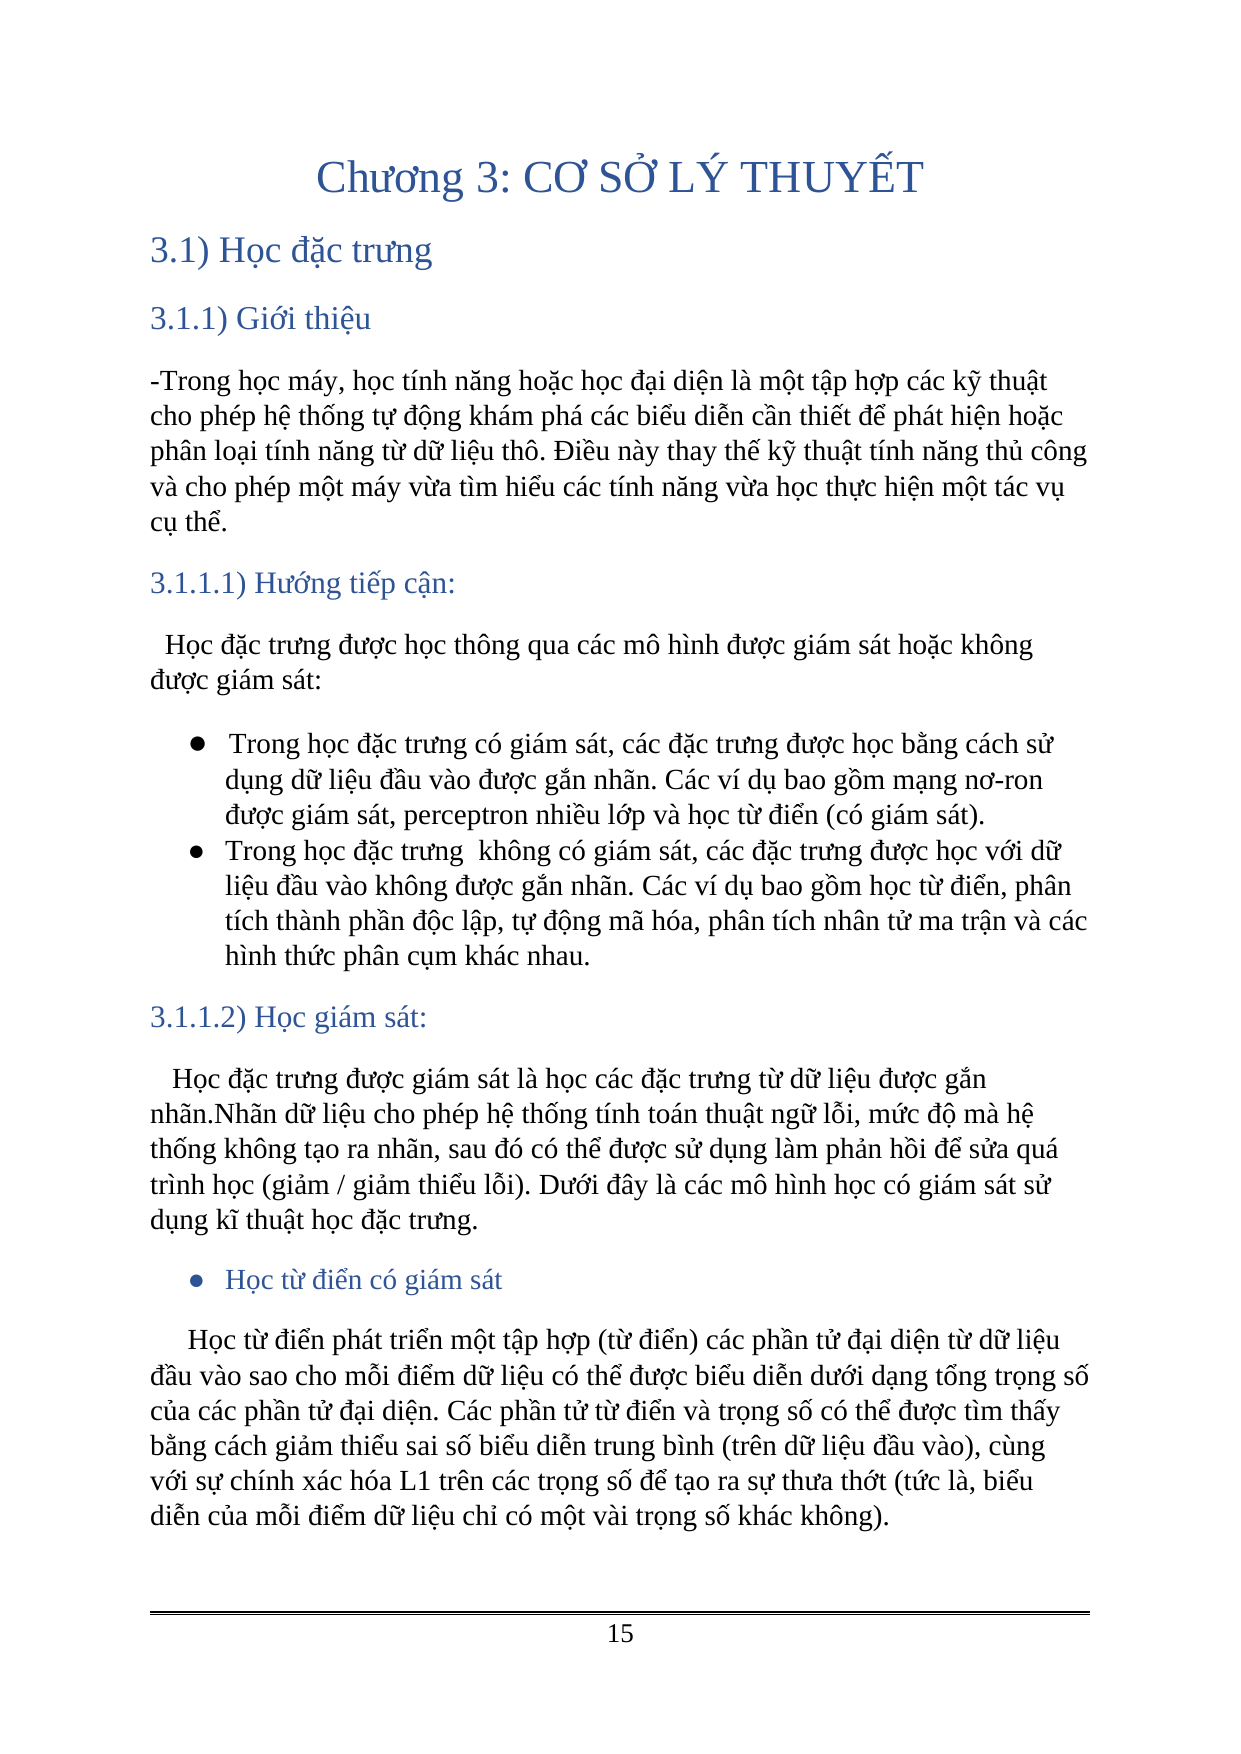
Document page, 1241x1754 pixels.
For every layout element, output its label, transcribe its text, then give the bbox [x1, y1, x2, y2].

text 3.1.1) Giới thiệu [150, 298, 1090, 336]
list Học từ điển có giám sát [187, 1262, 1090, 1296]
text Học đặc trưng được giám sát là học các đặc trưng từ dữ liệu được gắn nhãn.Nhãn dữ liệu cho phép hệ thống tính toán thuật ngữ lỗi, mức độ mà hệ thống không tạo ra nhãn, sau đó có thể được sử dụng làm phản hồi để sửa quá trình học (giảm / giảm thiểu lỗi). Dưới đây là các mô hình học có giám sát sử dụng kĩ thuật học đặc trưng. [150, 1061, 1090, 1236]
text 3.1.1.2) Học giám sát: [150, 998, 1090, 1034]
text 3.1.1.1) Hướng tiếp cận: [150, 564, 1090, 600]
text Chương 3: CƠ SỞ LÝ THUYẾT [150, 150, 1090, 203]
text Học đặc trưng được học thông qua các mô hình được giám sát hoặc không được giám sát: [150, 627, 1090, 696]
list Trong học đặc trưng có giám sát, các đặc trưng được học bằng cách sử dụng dữ liệu đầu vào được gắn nhãn. Các ví dụ bao gồm mạng nơ-ron được giám sát, perceptron nhiều lớp và học từ điển (có giám sát). [187, 722, 1090, 831]
list Trong học đặc trưng không có giám sát, các đặc trưng được học với dữ liệu đầu vào không được gắn nhãn. Các ví dụ bao gồm học từ điển, phân tích thành phần độc lập, tự động mã hóa, phân tích nhân tử ma trận và các hình thức phân cụm khác nhau. [187, 833, 1090, 972]
text -Trong học máy, học tính năng hoặc học đại diện là một tập hợp các kỹ thuật cho phép hệ thống tự động khám phá các biểu diễn cần thiết để phát hiện hoặc phân loại tính năng từ dữ liệu thô. Điều này thay thế kỹ thuật tính năng thủ công và cho phép một máy vừa tìm hiểu các tính năng vừa học thực hiện một tác vụ cụ thể. [150, 363, 1090, 537]
text Học từ điển phát triển một tập hợp (từ điển) các phần tử đại diện từ dữ liệu đầu vào sao cho mỗi điểm dữ liệu có thể được biểu diễn dưới dạng tổng trọng số của các phần tử đại diện. Các phần tử từ điển và trọng số có thể được tìm thấy bằng cách giảm thiểu sai số biểu diễn trung bình (trên dữ liệu đầu vào), cùng với sự chính xác hóa L1 trên các trọng số để tạo ra sự thưa thớt (tức là, biểu diễn của mỗi điểm dữ liệu chỉ có một vài trọng số khác không). [150, 1322, 1090, 1532]
text 3.1) Học đặc trưng [150, 228, 1090, 271]
